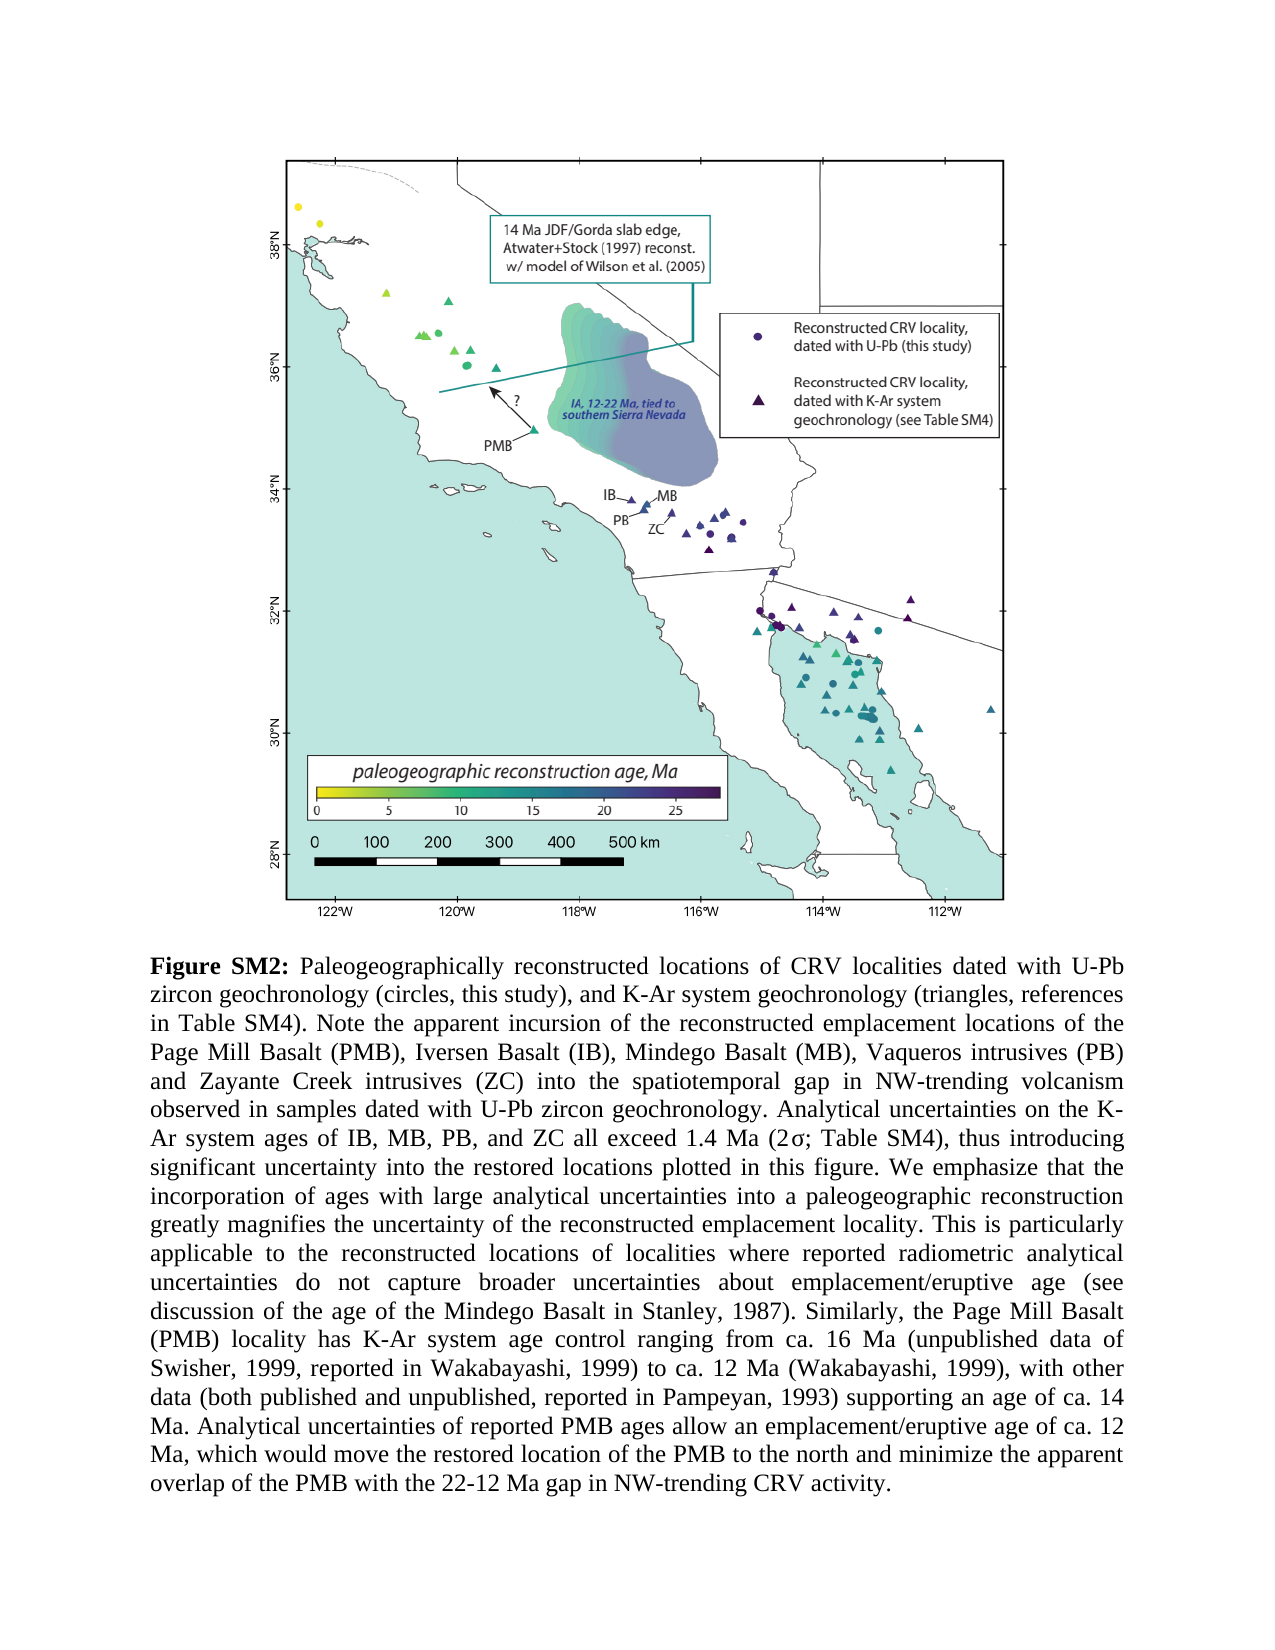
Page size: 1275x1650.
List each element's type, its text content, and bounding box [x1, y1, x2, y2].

text Figure SM2: Paleogeographically reconstructed locations of CRV localities dated with U-Pb zircon geochronology (circles, this study), and K-Ar system geochronology (triangles, references in Table SM4). Note the apparent incursion of the reconstructed emplacement locations of the Page Mill Basalt (PMB), Iversen Basalt (IB), Mindego Basalt (MB), Vaqueros intrusives (PB) and Zayante Creek intrusives (ZC) into the spatiotemporal gap in NW-trending volcanism observed in samples dated with U-Pb zircon geochronology. Analytical uncertainties on the K-Ar system ages of IB, MB, PB, and ZC all exceed 1.4 Ma (2σ; Table SM4), thus introducing significant uncertainty into the restored locations plotted in this figure. We emphasize that the incorporation of ages with large analytical uncertainties into a paleogeographic reconstruction greatly magnifies the uncertainty of the reconstructed emplacement locality. This is particularly applicable to the reconstructed locations of localities where reported radiometric analytical uncertainties do not capture broader uncertainties about emplacement/eruptive age (see discussion of the age of the Mindego Basalt in Stanley, 1987). Similarly, the Page Mill Basalt (PMB) locality has K-Ar system age control ranging from ca. 16 Ma (unpublished data of Swisher, 1999, reported in Wakabayashi, 1999) to ca. 12 Ma (Wakabayashi, 1999), with other data (both published and unpublished, reported in Pampeyan, 1993) supporting an age of ca. 14 Ma. Analytical uncertainties of reported PMB ages allow an emplacement/eruptive age of ca. 12 Ma, which would move the restored location of the PMB to the north and minimize the apparent overlap of the PMB with the 22-12 Ma gap in NW-trending CRV activity. [150, 951, 1125, 1497]
